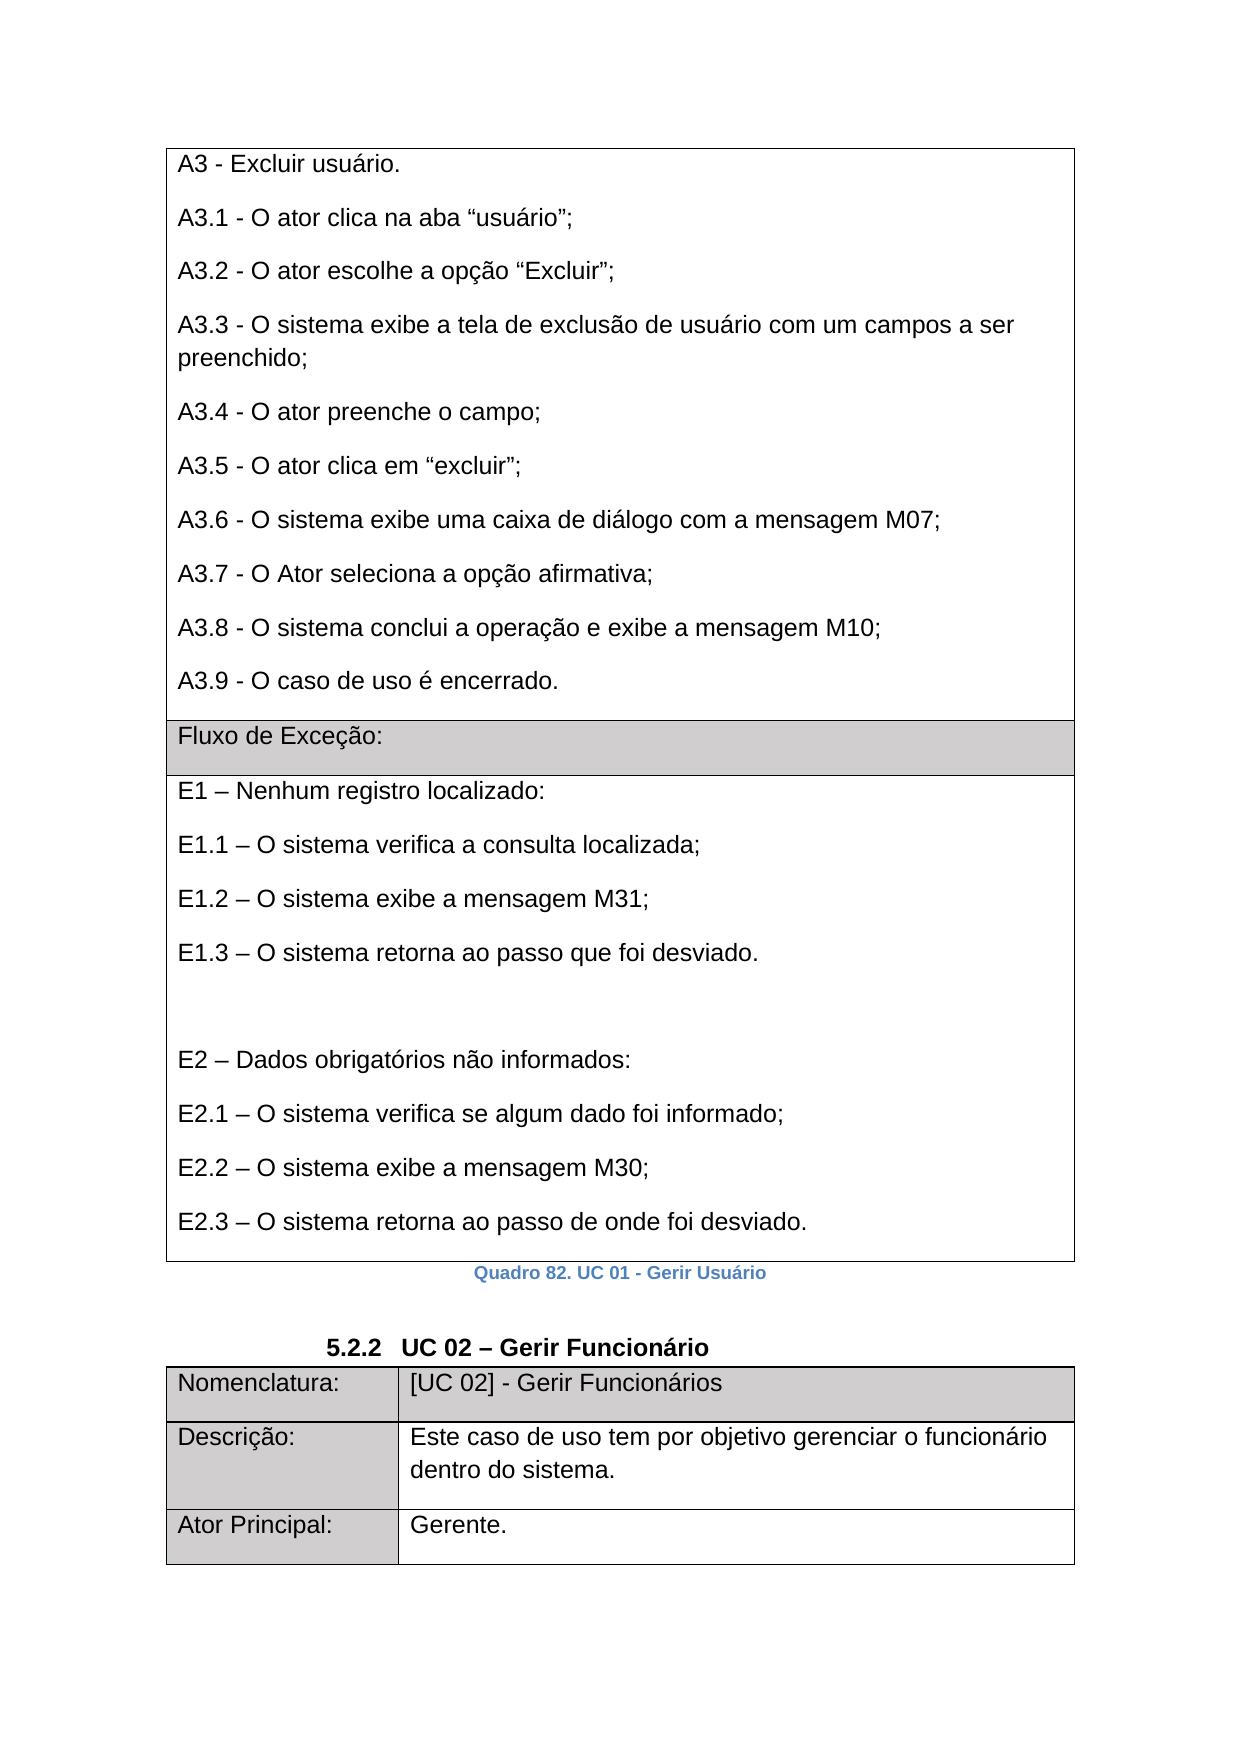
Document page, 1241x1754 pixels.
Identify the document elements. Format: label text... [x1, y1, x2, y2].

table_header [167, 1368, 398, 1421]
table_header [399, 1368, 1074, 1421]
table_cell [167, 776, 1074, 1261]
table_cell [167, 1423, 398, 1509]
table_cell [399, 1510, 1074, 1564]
subtitle UC 02 – Gerir Funcionário [326, 1333, 1063, 1362]
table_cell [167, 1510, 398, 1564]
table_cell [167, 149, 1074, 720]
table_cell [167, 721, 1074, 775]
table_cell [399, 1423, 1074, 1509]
